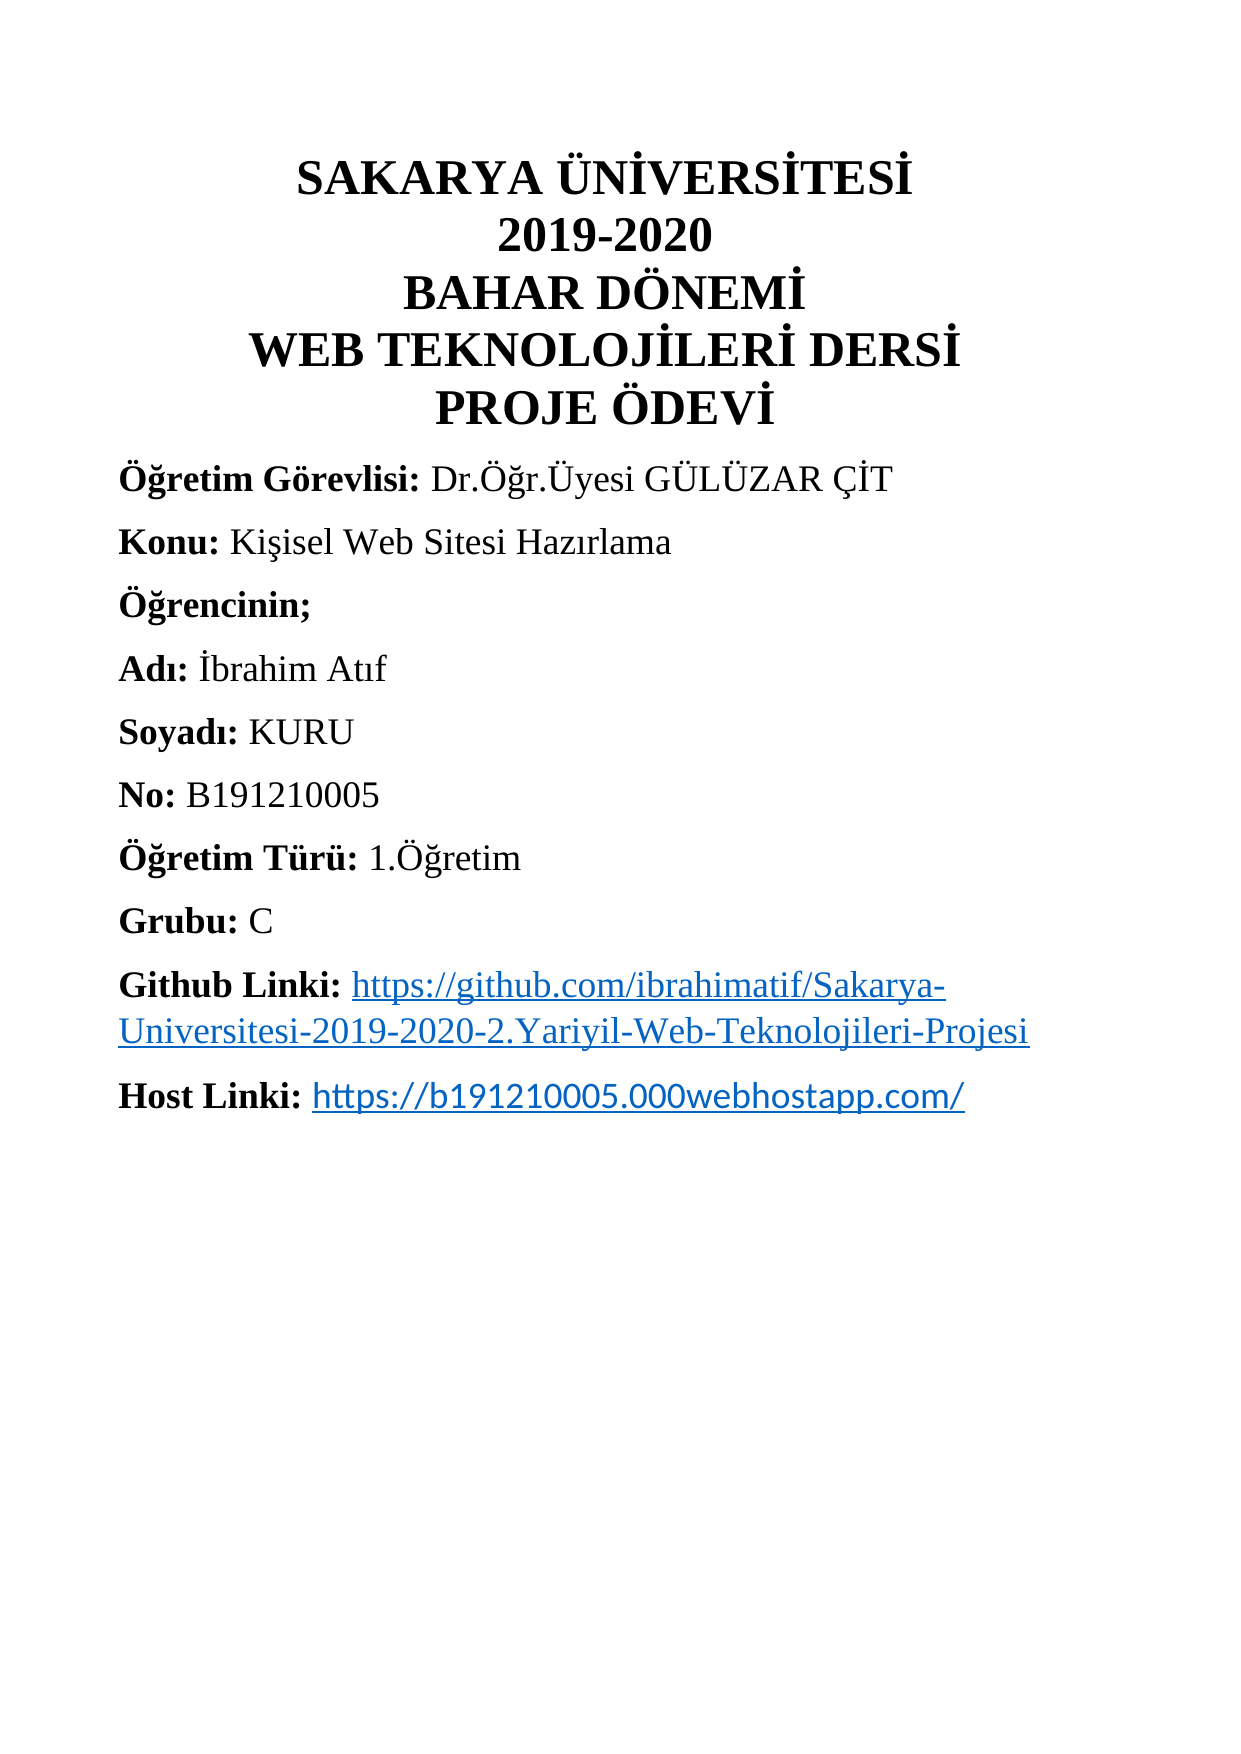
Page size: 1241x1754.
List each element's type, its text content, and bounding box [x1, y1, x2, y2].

text Öğretim Türü: 1.Öğretim [118, 836, 1093, 879]
text WEB TEKNOLOJİLERİ DERSİ [118, 320, 1093, 378]
text Konu: Kişisel Web Sitesi Hazırlama [118, 519, 1093, 563]
text Soyadı: KURU [118, 709, 1093, 752]
text SAKARYA ÜNİVERSİTESİ [118, 148, 1093, 205]
text No: B191210005 [118, 772, 1093, 816]
text Adı: İbrahim Atıf [118, 646, 1093, 689]
text BAHAR DÖNEMİ [118, 263, 1093, 320]
text Öğrencinin; [118, 583, 1093, 626]
text 2019-2020 [118, 205, 1093, 263]
text Grubu: C [118, 899, 1093, 942]
text Öğretim Görevlisi: Dr.Öğr.Üyesi GÜLÜZAR ÇİT [118, 456, 1093, 499]
text PROJE ÖDEVİ [118, 378, 1093, 435]
text Github Linki: https://github.com/ibrahimatif/Sakarya-Universitesi-2019-2020-2.Yariyil-Web-Teknolojileri-Projesi [118, 962, 1093, 1052]
text Host Linki: https://b191210005.000webhostapp.com/ [118, 1072, 1093, 1118]
